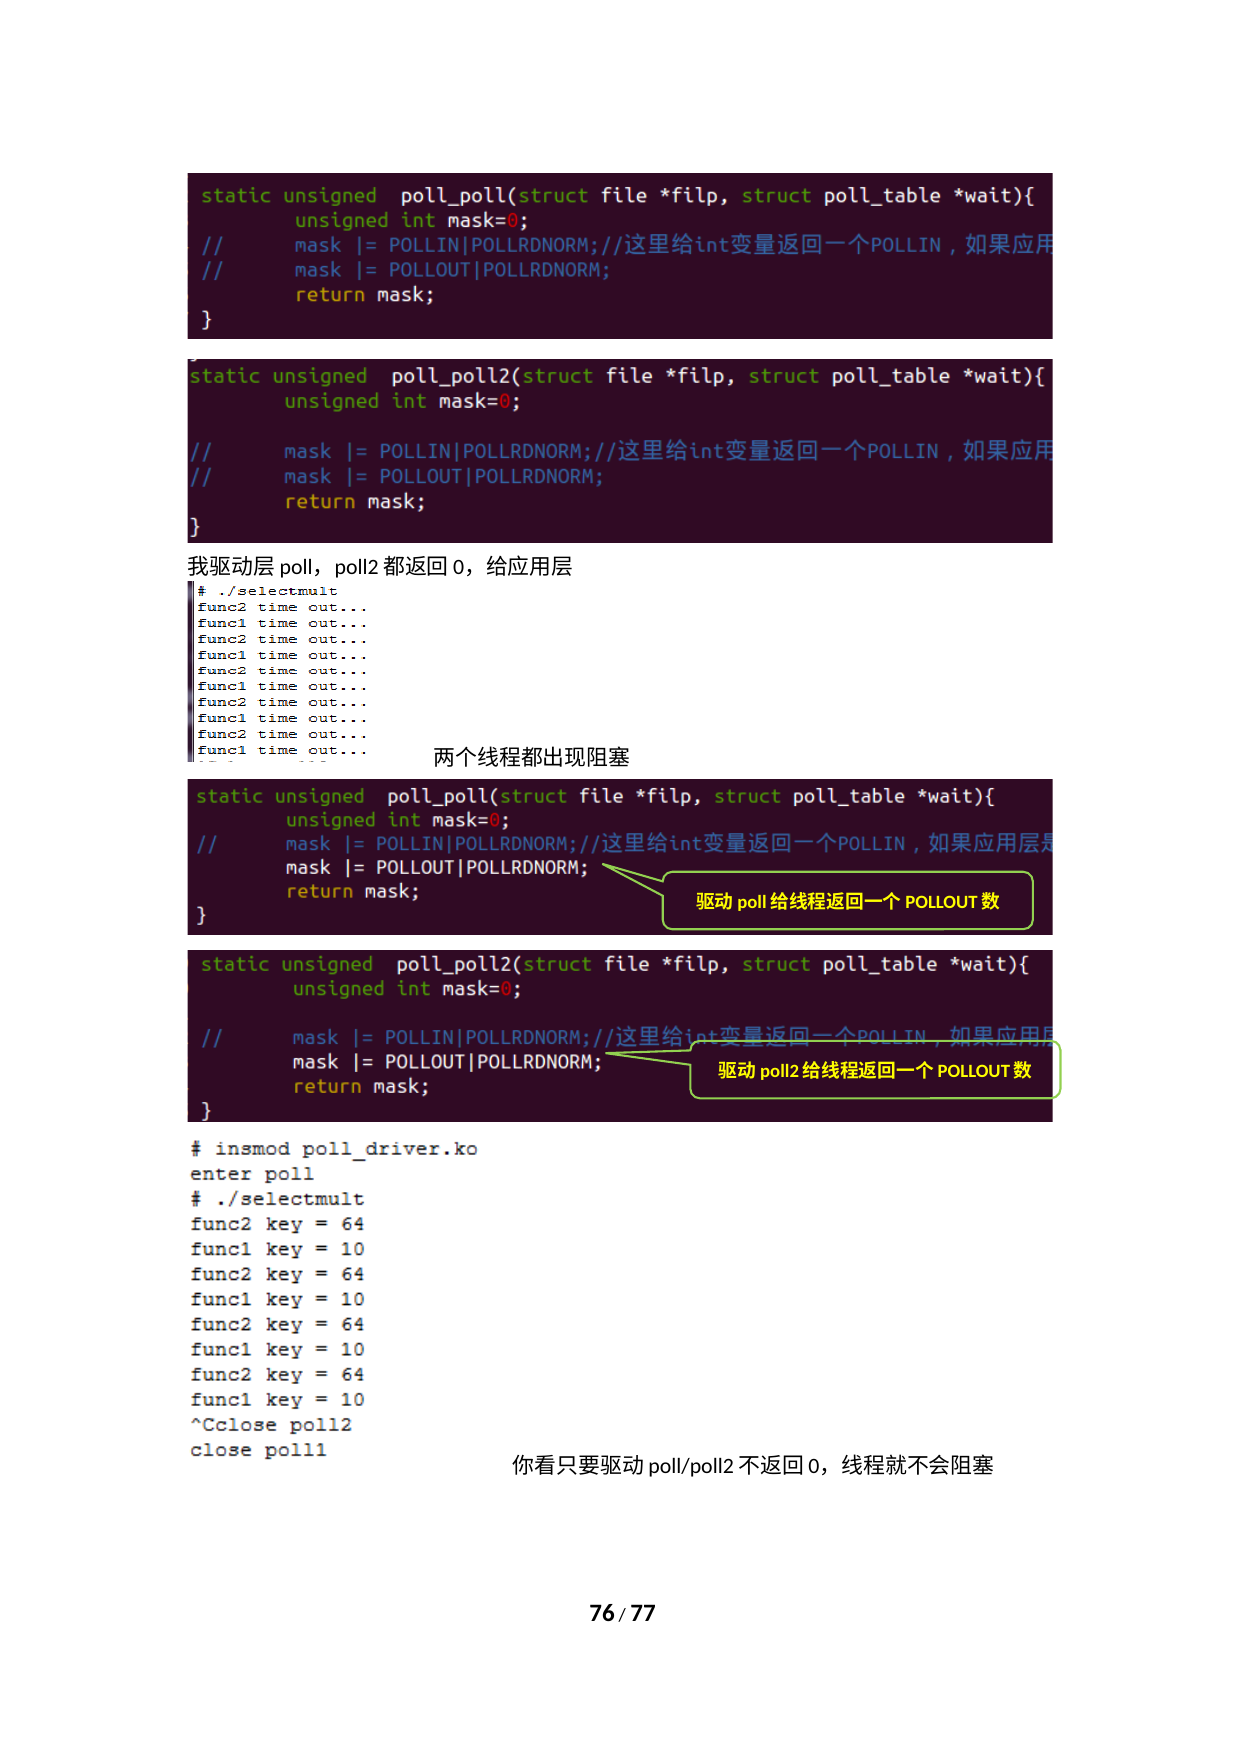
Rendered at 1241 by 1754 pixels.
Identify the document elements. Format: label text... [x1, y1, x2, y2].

picture [187, 1133, 513, 1464]
picture [187, 581, 434, 762]
text 我驱动层poll，poll2都返回0，给应用层 [187, 548, 1053, 581]
picture [627, 1042, 1053, 1097]
picture [187, 173, 1053, 339]
picture [187, 950, 1053, 1122]
picture [187, 359, 1053, 543]
picture [187, 779, 1053, 935]
